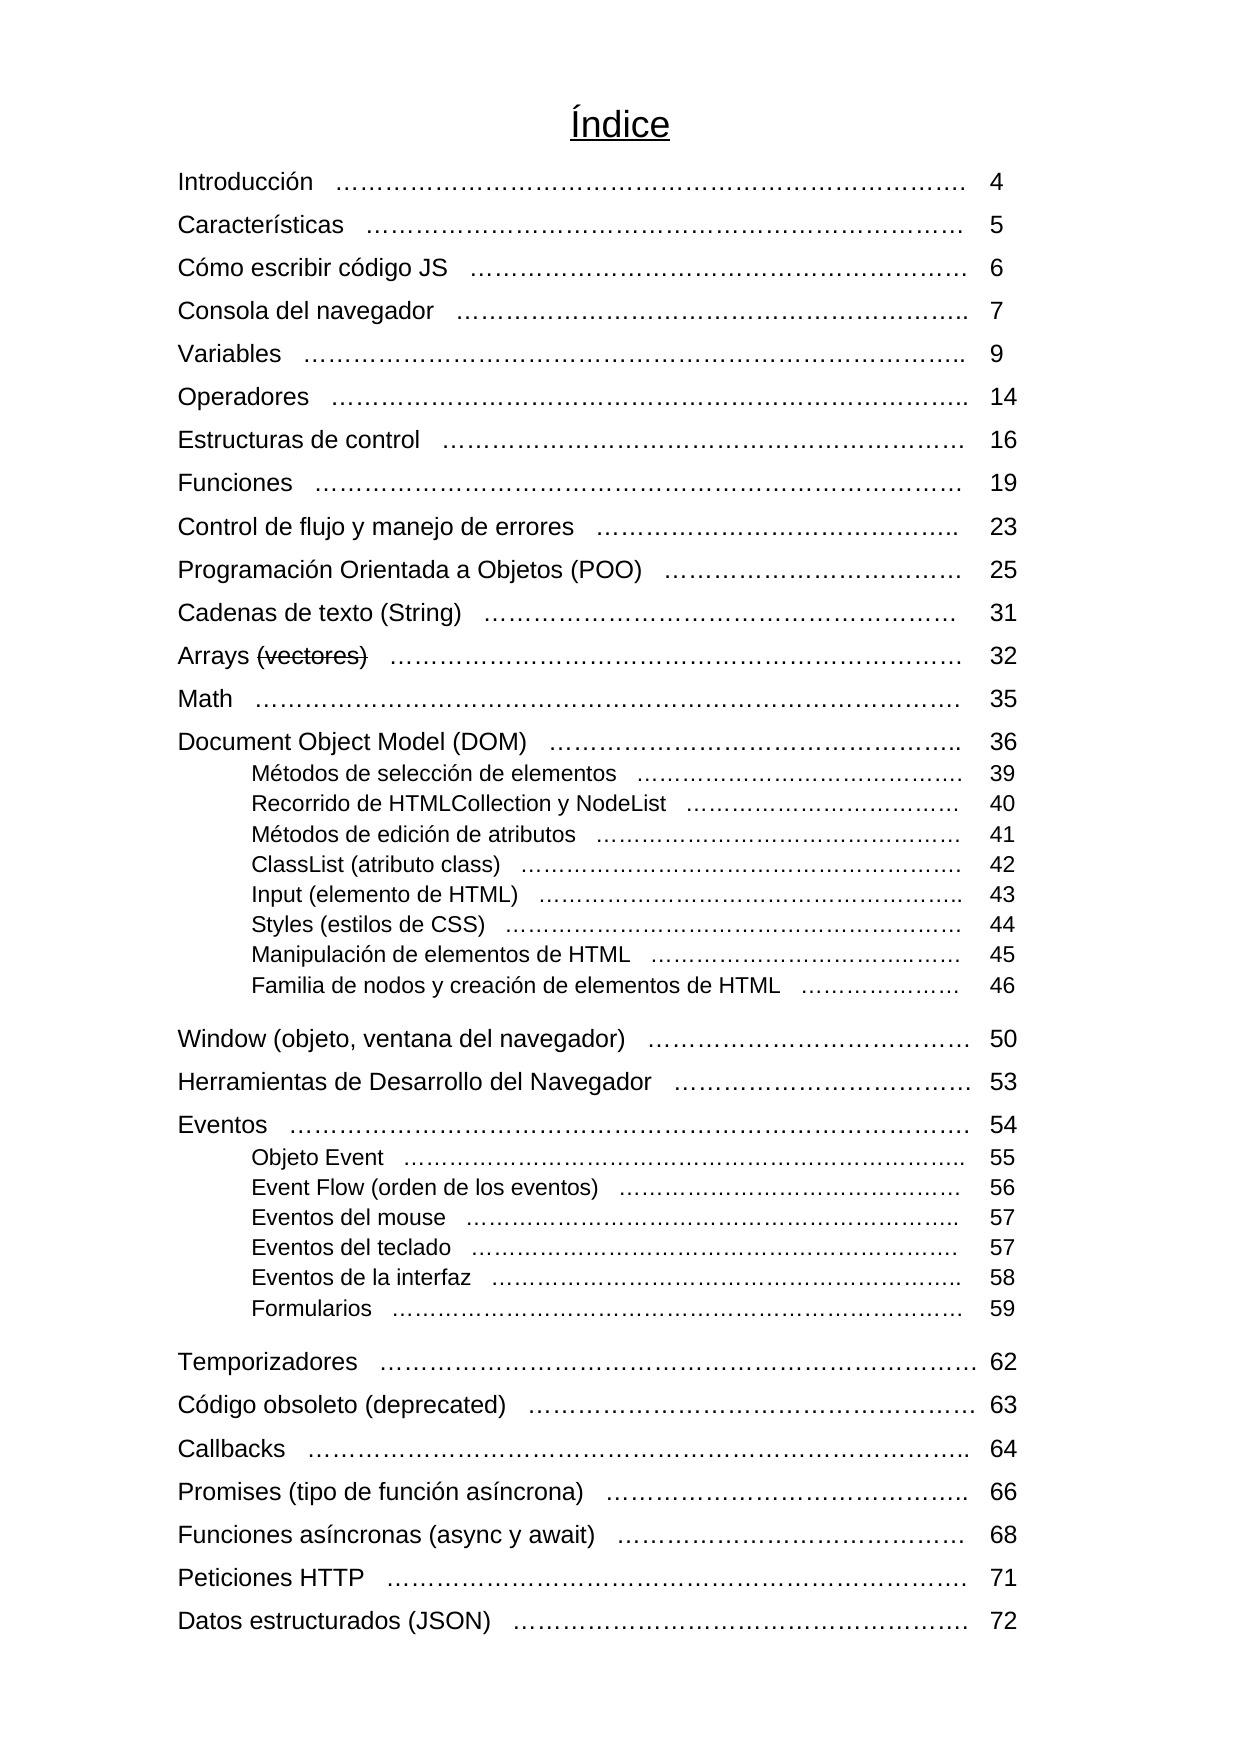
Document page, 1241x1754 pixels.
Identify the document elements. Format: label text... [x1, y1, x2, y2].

text Cadenas de texto (String) ………………………………………………… 31 [177, 598, 1063, 626]
text ClassList (atributo class) …………………………………………………. 42 [177, 851, 1063, 877]
text Input (elemento de HTML) ……………………………………………….. 43 [177, 881, 1063, 907]
text Callbacks …………………………………………………………………….. 64 [177, 1433, 1063, 1462]
text Introducción …………………………………………………………………. 4 [177, 166, 1063, 195]
text Styles (estilos de CSS) …………………………………………………… 44 [177, 911, 1063, 937]
text Manipulación de elementos de HTML …………………………….. …… 45 [177, 941, 1063, 968]
text Funciones …………………………………………………………………… 19 [177, 468, 1063, 497]
text Código obsoleto (deprecated) ……………………………………………… 63 [177, 1390, 1063, 1419]
text Recorrido de HTMLCollection y NodeList ……………………………… 40 [177, 790, 1063, 817]
text Arrays (vectores) …………………………………………………………… 32 [177, 641, 1063, 669]
text Control de flujo y manejo de errores …………………………………….. 23 [177, 511, 1063, 540]
text Características ……………………………………………………………… 5 [177, 209, 1063, 238]
text Datos estructurados (JSON) ………………………………………………. 72 [177, 1606, 1063, 1635]
text Event Flow (orden de los eventos) ……………………………………… 56 [177, 1174, 1063, 1200]
text Herramientas de Desarrollo del Navegador ……………………………… 53 [177, 1067, 1063, 1096]
text Temporizadores ……………………………………………………………… 62 [177, 1347, 1063, 1376]
text Consola del navegador …………………………………………………….. 7 [177, 296, 1063, 324]
text Objeto Event ……………………………………………………………….. 55 [177, 1143, 1063, 1170]
text Cómo escribir código JS …………………………………………………… 6 [177, 253, 1063, 281]
text Índice [177, 102, 1063, 145]
text Eventos del teclado ………………………………………………………. 57 [177, 1234, 1063, 1261]
text Eventos de la interfaz …………………………………………………….. 58 [177, 1264, 1063, 1291]
text Métodos de selección de elementos ……………………………………. 39 [177, 760, 1063, 786]
text Variables …………………………………………………………………….. 9 [177, 339, 1063, 368]
text Document Object Model (DOM) ………………………………………….. 36 [177, 727, 1063, 756]
text Familia de nodos y creación de elementos de HTML ………………… 46 [177, 972, 1063, 998]
text Eventos del mouse ……………………………………………………….. 57 [177, 1204, 1063, 1230]
text Peticiones HTTP ……………………………………………………………. 71 [177, 1563, 1063, 1592]
text Window (objeto, ventana del navegador) ………………………………… 50 [177, 1024, 1063, 1053]
text Promises (tipo de función asíncrona) …………………………………….. 66 [177, 1477, 1063, 1505]
text Estructuras de control ……………………………………………………… 16 [177, 425, 1063, 454]
text Programación Orientada a Objetos (POO) ……………………………… 25 [177, 554, 1063, 583]
text Métodos de edición de atributos ………………………………………… 41 [177, 821, 1063, 847]
text Formularios ………………………………………………………………… 59 [177, 1294, 1063, 1321]
text Eventos ………………………………………………………………………. 54 [177, 1111, 1063, 1139]
text Operadores ………………………………………………………………….. 14 [177, 382, 1063, 411]
text Funciones asíncronas (async y await) …………………………………… 68 [177, 1520, 1063, 1548]
text Math …………………………………………………………………………. 35 [177, 684, 1063, 713]
